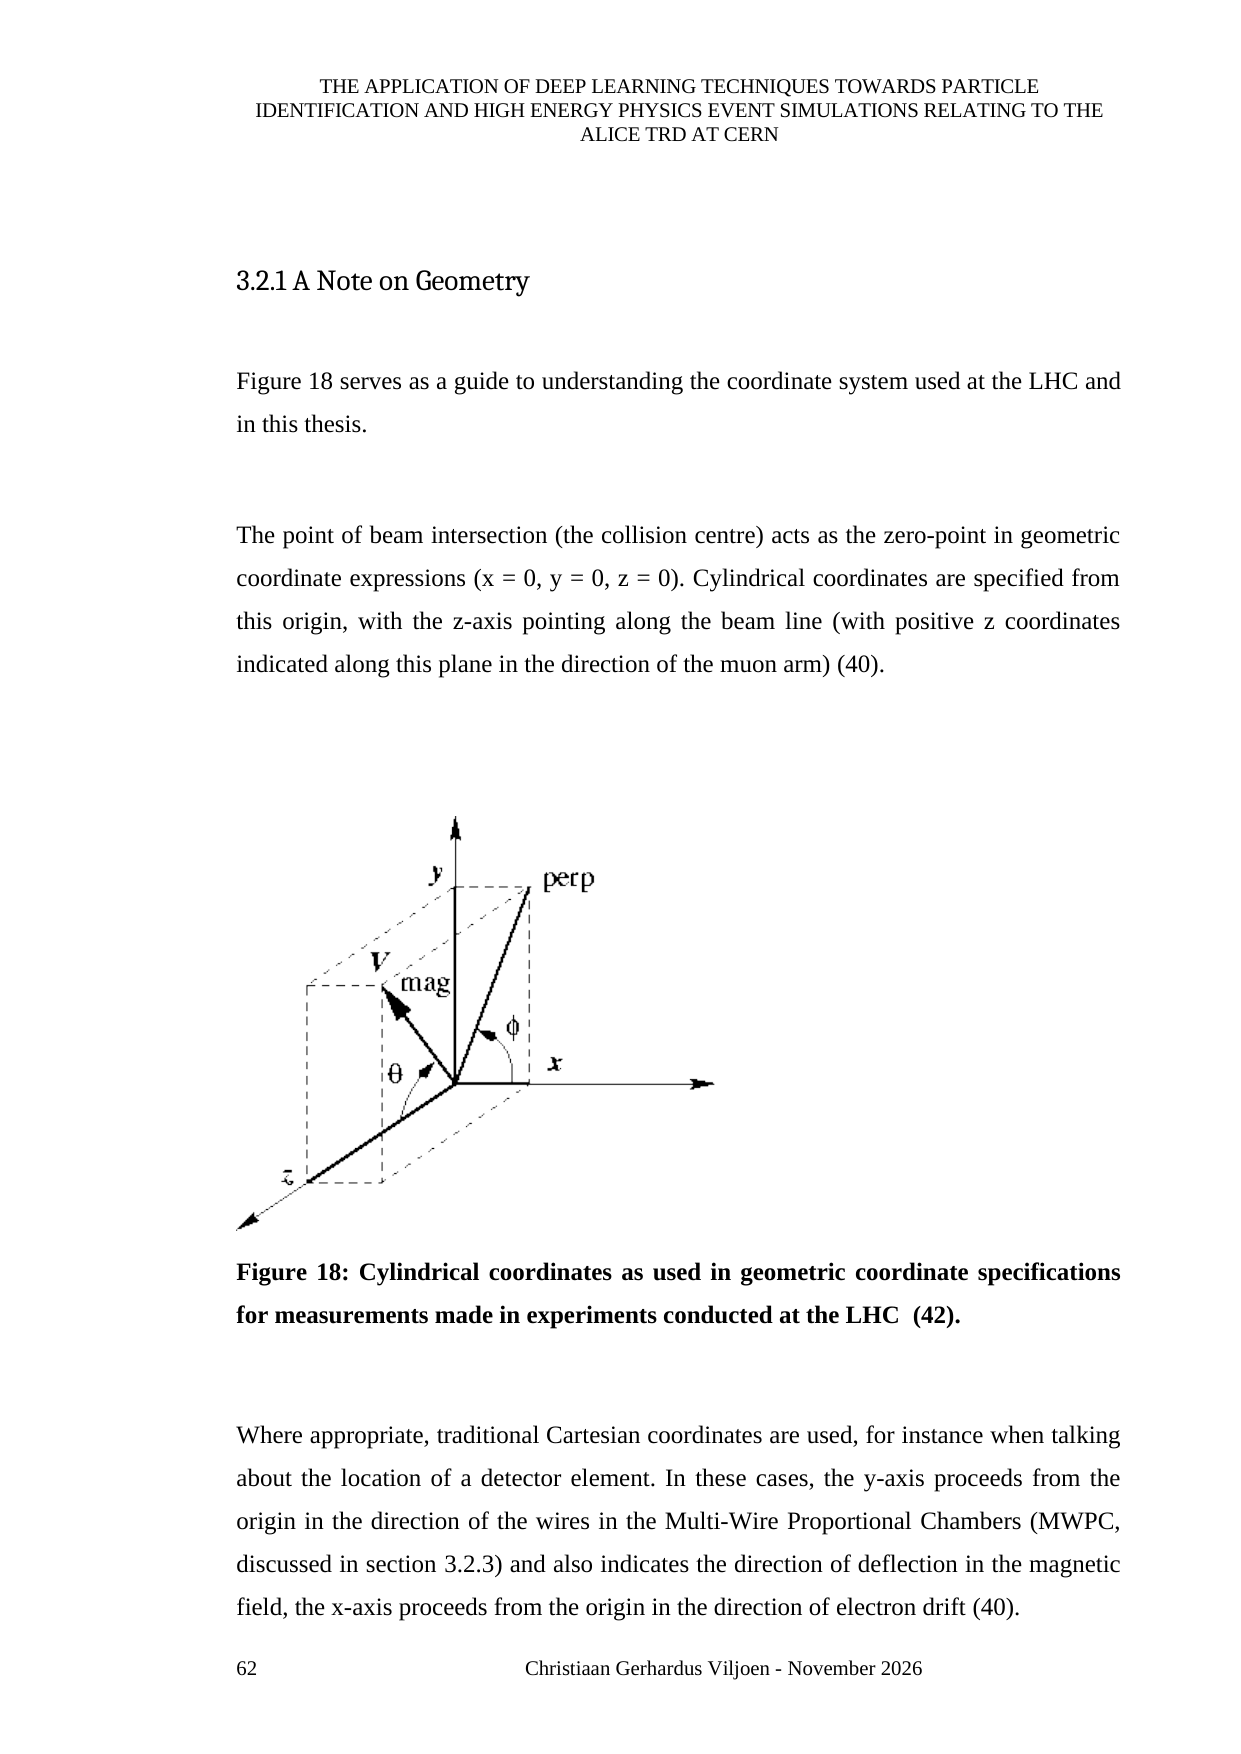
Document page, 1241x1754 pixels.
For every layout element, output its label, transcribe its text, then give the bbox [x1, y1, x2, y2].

subtitle A Note on Geometry [236, 264, 1122, 298]
text Figure 19 serves as a guide to understanding the coordinate system used at the LHC and in this thesis. [236, 366, 1122, 438]
text Where appropriate, traditional Cartesian coordinates are used, for instance when talking about the location of a detector element. In these cases, the y-axis proceeds from the origin in the direction of the wires in the Multi-Wire Proportional Chambers (MWPC, discussed in section 3.2.3) and also indicates the direction of deflection in the magnetic field, the x-axis proceeds from the origin in the direction of electron drift . [236, 1420, 1122, 1621]
picture [236, 816, 715, 1231]
text The point of beam intersection (the collision centre) acts as the zero-point in geometric coordinate expressions (x = 0, y = 0, z = 0). Cylindrical coordinates are specified from this origin, with the z-axis pointing along the beam line (with positive z coordinates indicated along this plane in the direction of the muon arm) . [236, 520, 1122, 678]
text Figure 18: Cylindrical coordinates as used in geometric coordinate specifications for measurements made in experiments conducted at the LHC . [236, 1257, 1122, 1329]
